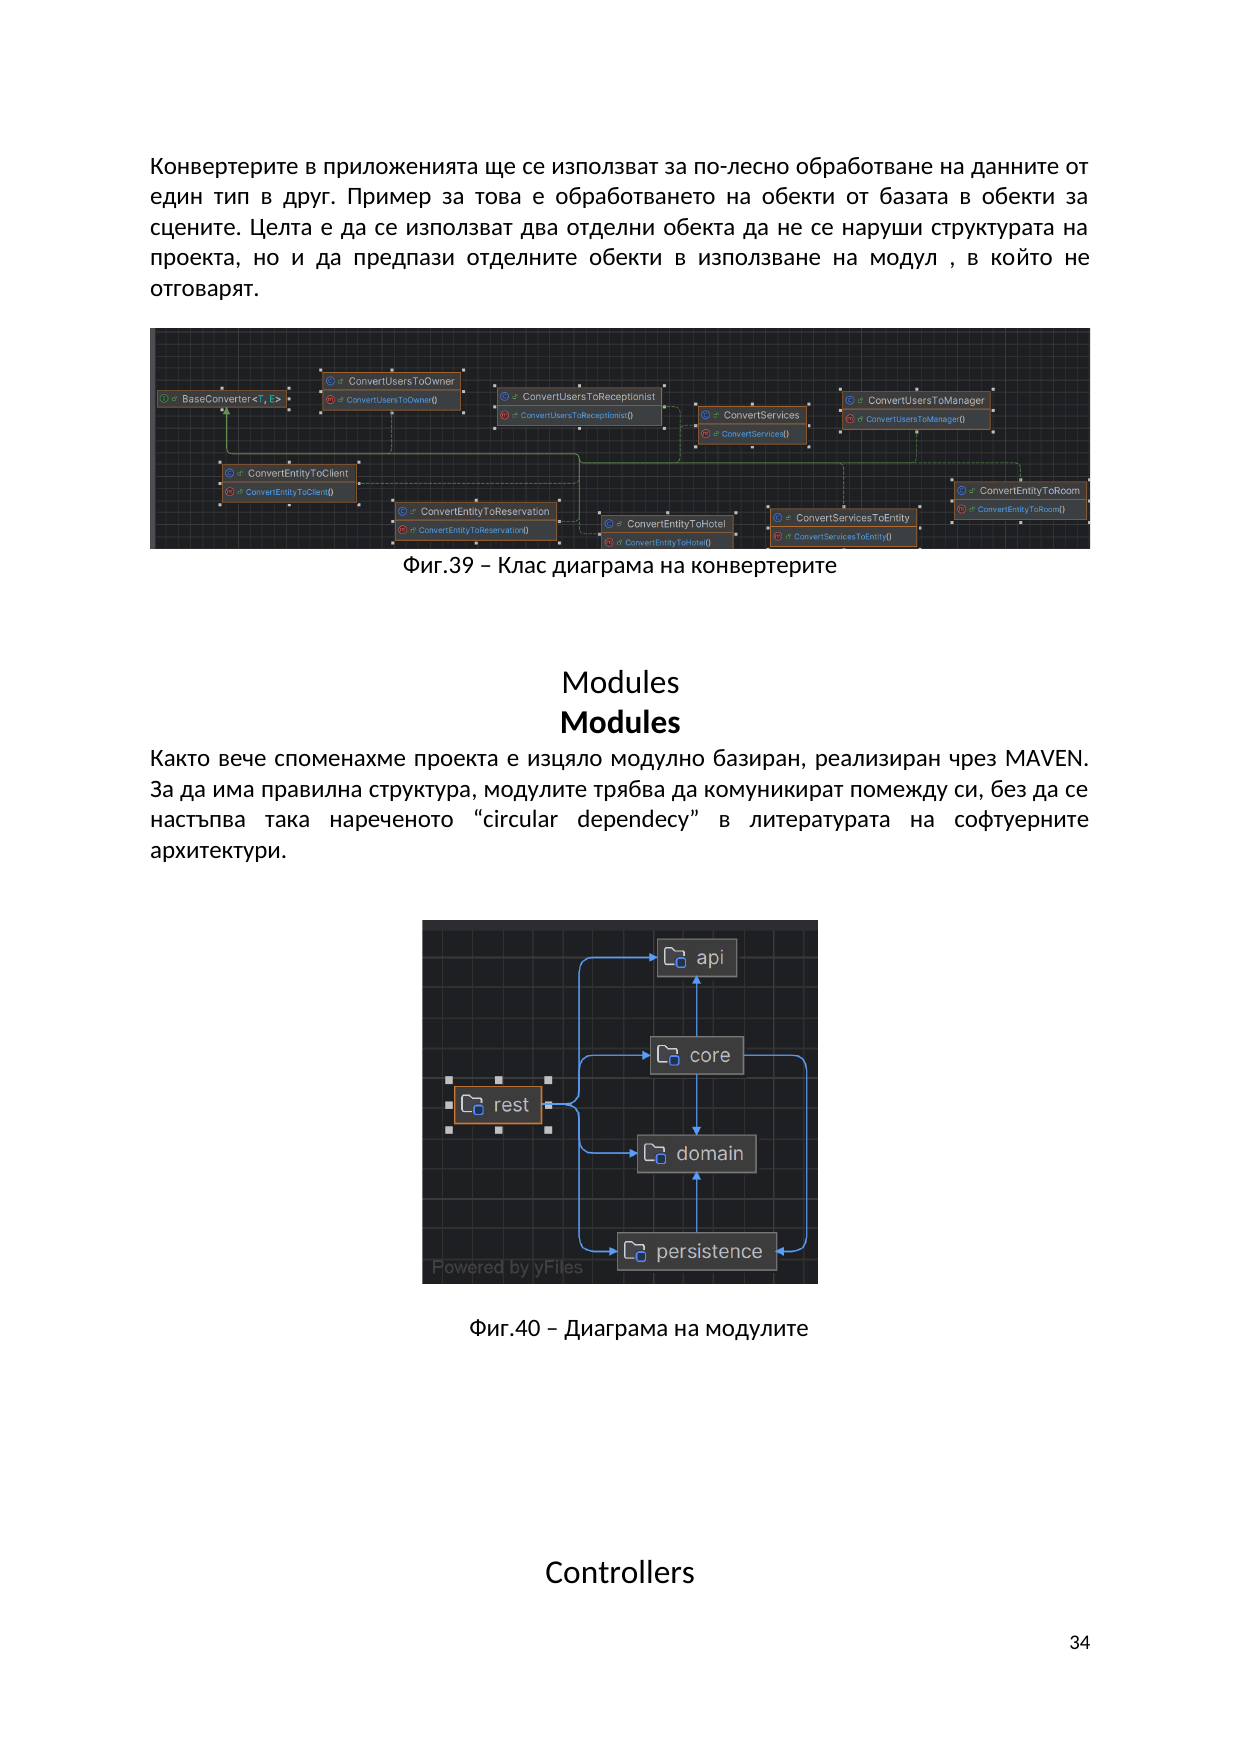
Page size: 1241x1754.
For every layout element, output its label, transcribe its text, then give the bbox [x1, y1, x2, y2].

text Фиг.39 – Клас диаграма на конвертерите [150, 549, 1090, 579]
text Фиг.40 – Диаграма на модулите [187, 1312, 1090, 1343]
picture [422, 920, 818, 1284]
subtitle Modules [150, 701, 1090, 742]
text Както вече споменахме проекта е изцяло модулно базиран, реализиран чрез MAVEN. За да има правилна структура, модулите трябва да комуникират помежду си, без да се настъпва така нареченото “circular dependecy” в литературата на софтуерните архитектури. [150, 742, 1090, 864]
text Конвертерите в приложенията ще се използват за по-лесно обработване на данните от един тип в друг. Пример за това е обработването на обекти от базата в обекти за сцените. Целта е да се използват два отделни обекта да не се наруши структурата на проекта, но и да предпази отделните обекти в използване на модул , в който не отговарят. [150, 150, 1090, 303]
subtitle Controllers [150, 1551, 1090, 1592]
subtitle Modules [150, 661, 1090, 701]
picture [150, 328, 1091, 549]
